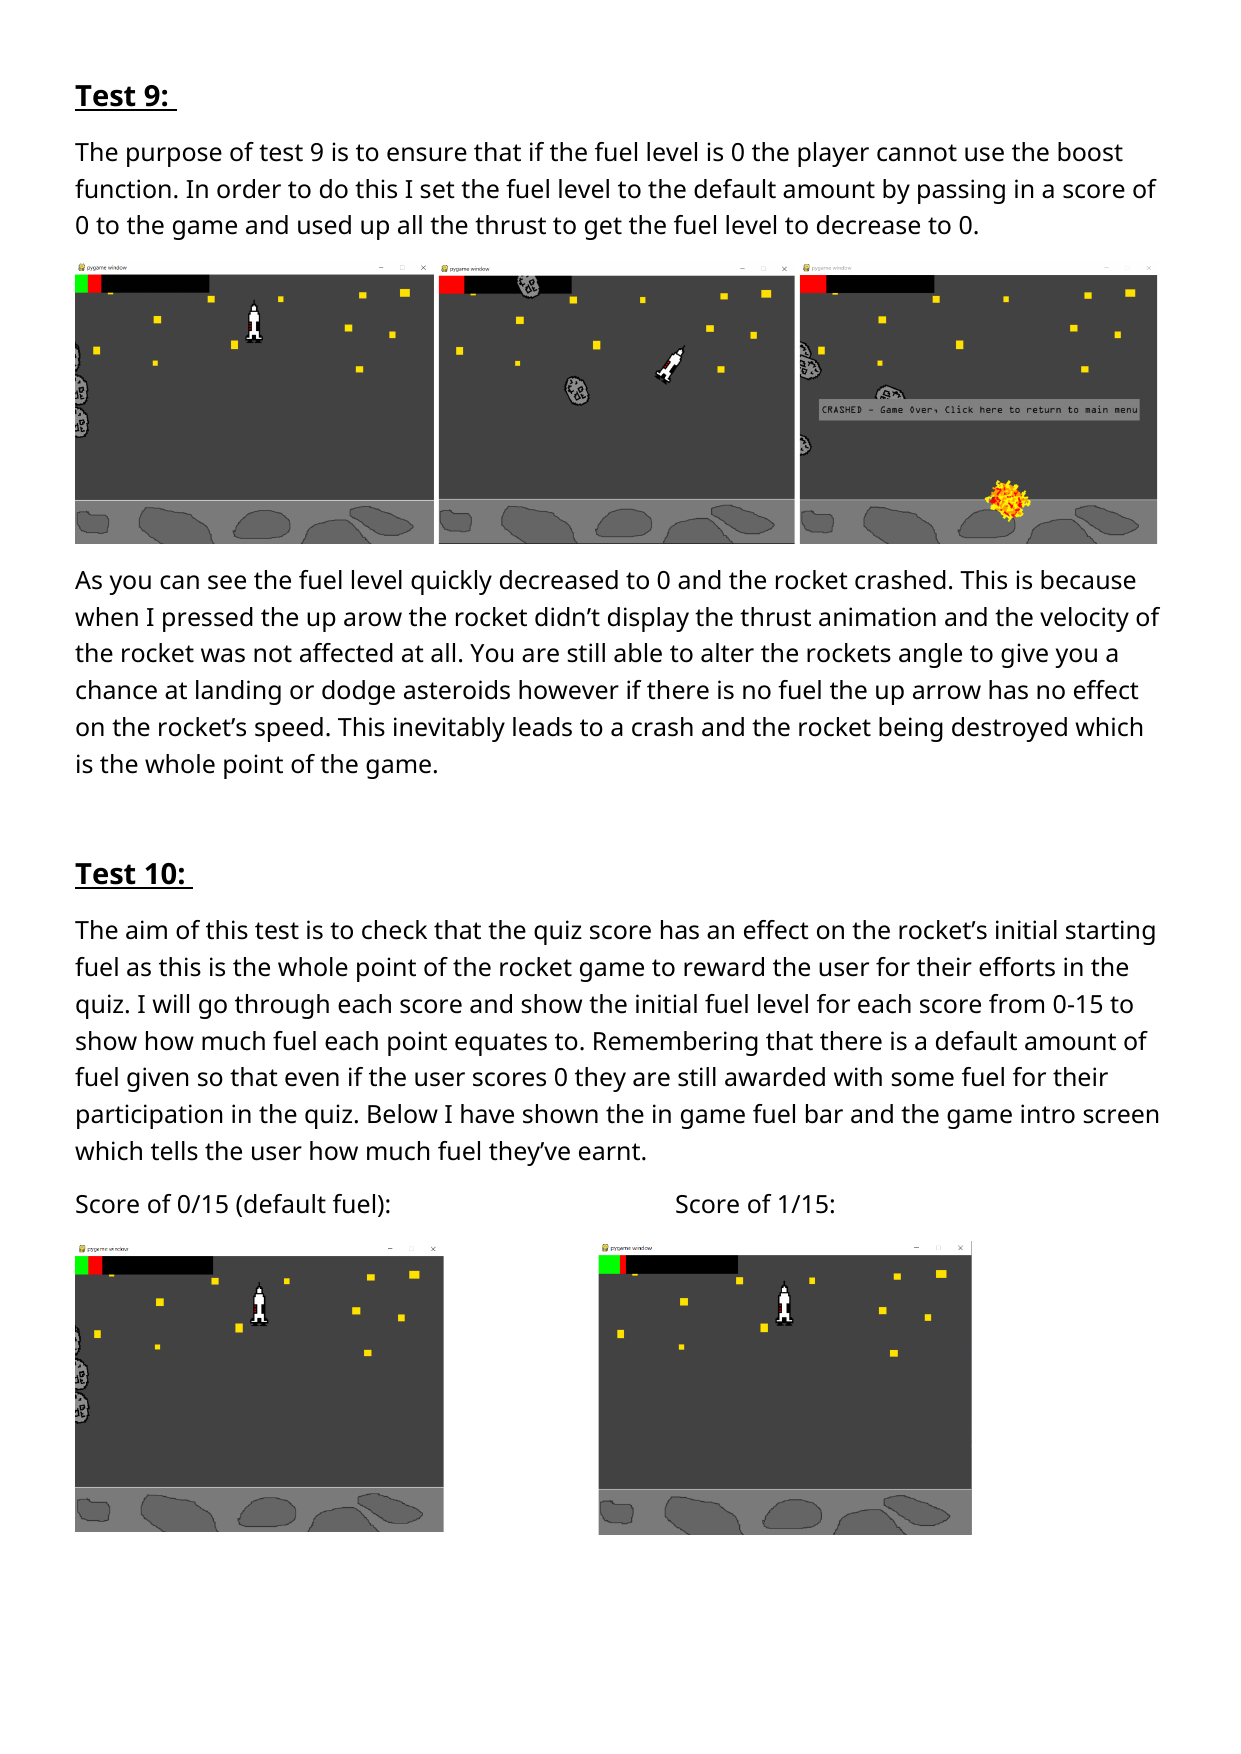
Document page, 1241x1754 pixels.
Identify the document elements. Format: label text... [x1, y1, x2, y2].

text Test 9: [75, 75, 1165, 115]
picture [799, 261, 1158, 544]
picture [598, 1241, 972, 1535]
text The aim of this test is to check that the quiz score has an effect on the rocket’s initial starting fuel as this is the whole point of the rocket game to reward the user for their efforts in the quiz. I will go through each score and show the initial fuel level for each score from 0-15 to show how much fuel each point equates to. Remembering that there is a default amount of fuel given so that even if the user scores 0 they are still awarded with some fuel for their participation in the quiz. Below I have shown the in game fuel bar and the game intro screen which tells the user how much fuel they’ve earnt. [75, 913, 1165, 1167]
text Score of 0/15 (default fuel): Score of 1/15: [75, 1187, 1165, 1221]
text The purpose of test 9 is to ensure that if the fuel level is 0 the player cannot use the boost function. In order to do this I set the fuel level to the default amount by passing in a score of 0 to the game and used up all the thrust to get the fuel level to decrease to 0. [75, 134, 1165, 242]
picture [75, 1242, 444, 1532]
picture [438, 262, 795, 544]
text As you can see the fuel level quickly decreased to 0 and the rocket crashed. This is because when I pressed the up arow the rocket didn’t display the thrust animation and the velocity of the rocket was not affected at all. You are still able to alter the rockets angle to give you a chance at landing or dodge asteroids however if there is no fuel the up arrow has no effect on the rocket’s speed. This inevitably leads to a crash and the rocket being destroyed which is the whole point of the game. [75, 563, 1165, 781]
picture [75, 262, 434, 544]
text Test 10: [75, 853, 1165, 893]
